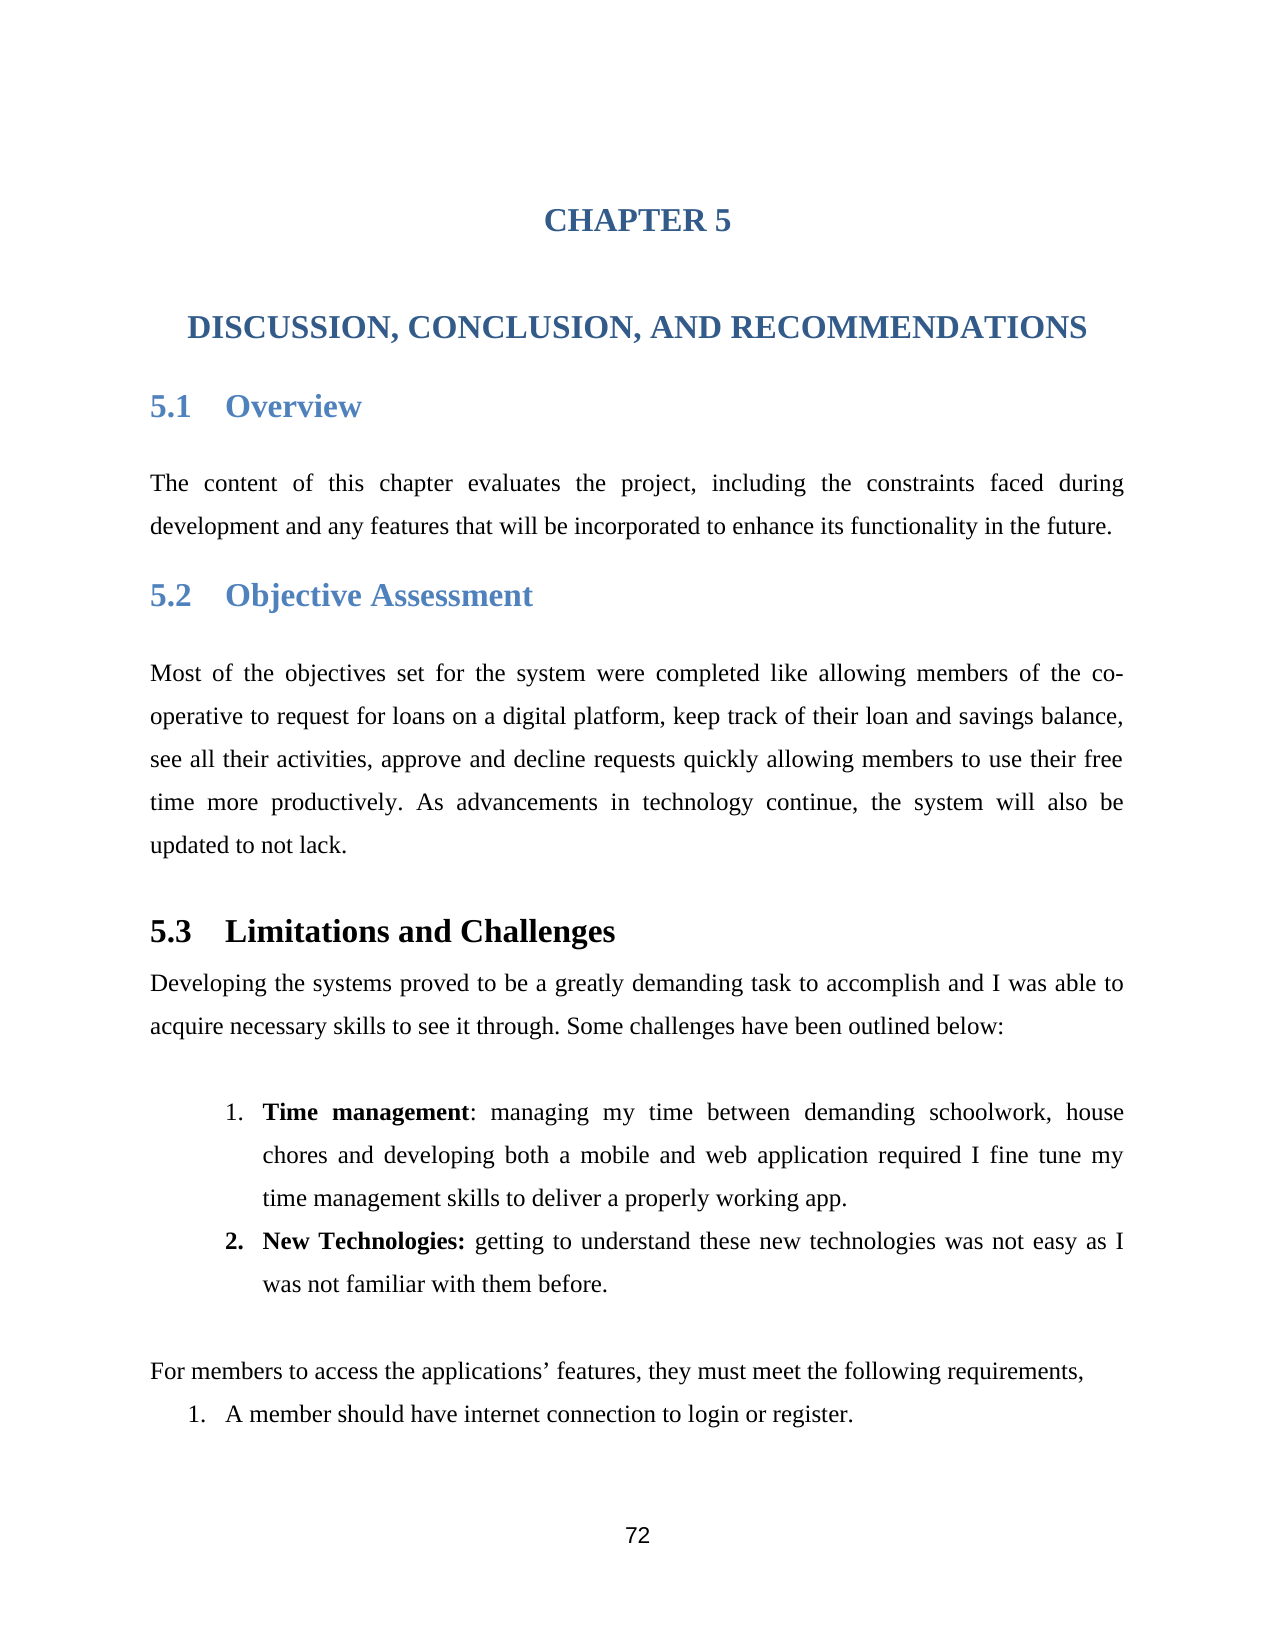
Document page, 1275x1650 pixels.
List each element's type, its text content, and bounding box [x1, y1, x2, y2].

list New Technologies: getting to understand these new technologies was not easy as I was not familiar with them before. [225, 1226, 1125, 1298]
list Time management: managing my time between demanding schoolwork, house chores and developing both a mobile and web application required I fine tune my time management skills to deliver a properly working app. [225, 1097, 1125, 1212]
subtitle DISCUSSION, CONCLUSION, AND RECOMMENDATIONS [150, 307, 1125, 346]
text The content of this chapter evaluates the project, including the constraints faced during development and any features that will be incorporated to enhance its functionality in the future. [150, 468, 1125, 540]
text For members to access the applications’ features, they must meet the following requirements, [150, 1356, 1125, 1384]
subtitle 5.2 Objective Assessment [150, 575, 1125, 614]
text Developing the systems proved to be a greatly demanding task to accomplish and I was able to acquire necessary skills to see it through. Some challenges have been outlined below: [150, 968, 1125, 1039]
subtitle 5.1 Overview [150, 386, 1125, 424]
list A member should have internet connection to login or register. [187, 1399, 1125, 1428]
text Most of the objectives set for the system were completed like allowing members of the co-operative to request for loans on a digital platform, keep track of their loan and savings balance, see all their activities, approve and decline requests quickly allowing members to use their free time more productively. As advancements in technology continue, the system will also be updated to not lack. [150, 658, 1125, 859]
subtitle CHAPTER 5 [150, 200, 1125, 238]
subtitle 5.3 Limitations and Challenges [150, 911, 1125, 949]
